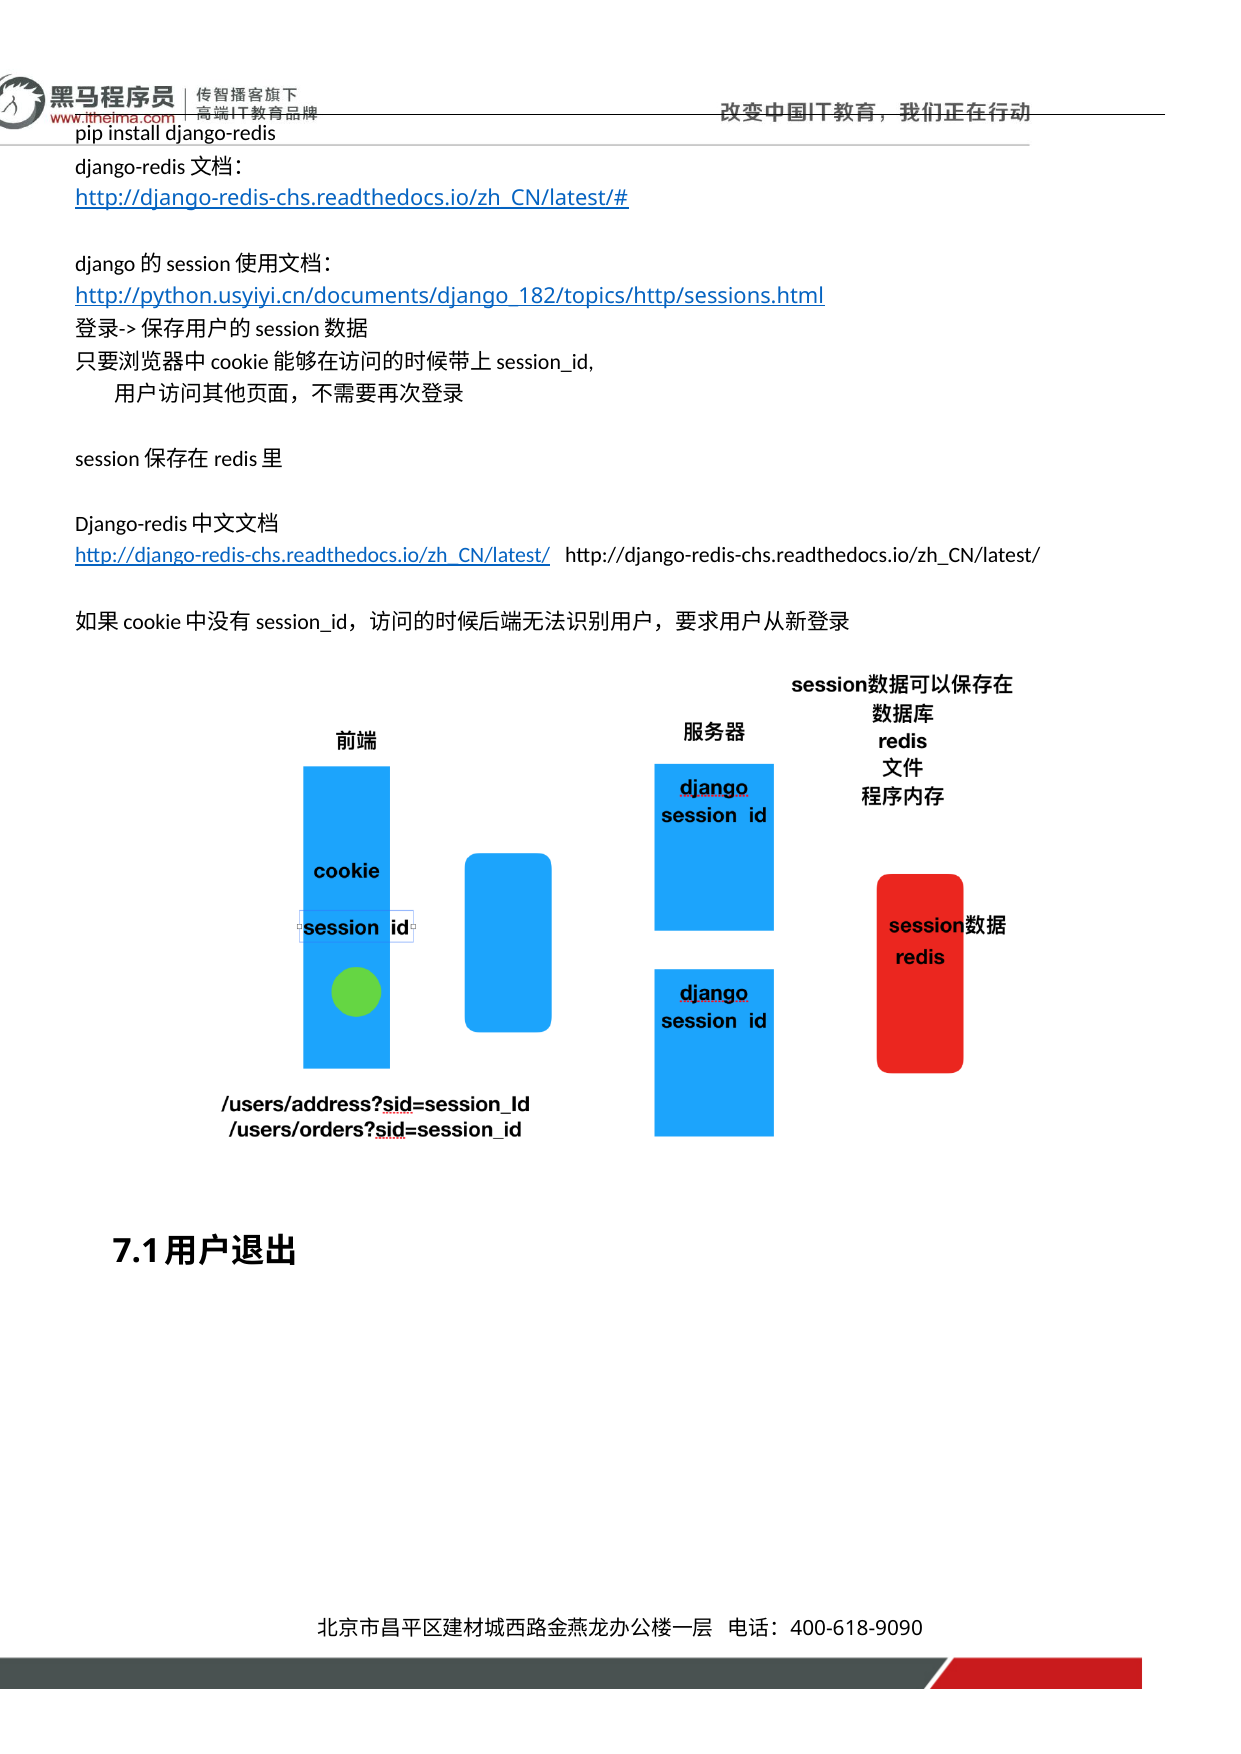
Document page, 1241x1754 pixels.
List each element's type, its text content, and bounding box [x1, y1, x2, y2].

picture [0, 3, 1133, 153]
text django的session使用文档： [75, 246, 1165, 278]
subtitle 用户退出 [112, 1215, 1165, 1280]
picture [0, 1599, 1143, 1689]
text http://django-redis-chs.readthedocs.io/zh_CN/latest/ http://django-redis-chs.readthedocs.io/zh_CN/latest/ [75, 538, 1165, 571]
text 登录-> 保存用户的session数据 [75, 311, 1165, 343]
text session保存在redis里 [75, 441, 1165, 473]
text http://python.usyiyi.cn/documents/django_182/topics/http/sessions.html [75, 278, 1165, 311]
text http://django-redis-chs.readthedocs.io/zh_CN/latest/# [75, 181, 1165, 213]
picture [164, 635, 1030, 1160]
text pip install django-redis [75, 116, 1165, 148]
text django-redis文档： [75, 148, 1165, 181]
text Django-redis中文文档 [75, 506, 1165, 538]
text 只要浏览器中cookie能够在访问的时候带上session_id, [75, 343, 1165, 376]
text 如果cookie中没有session_id，访问的时候后端无法识别用户，要求用户从新登录 [75, 603, 1165, 636]
text 用户访问其他页面，不需要再次登录 [75, 376, 1165, 408]
